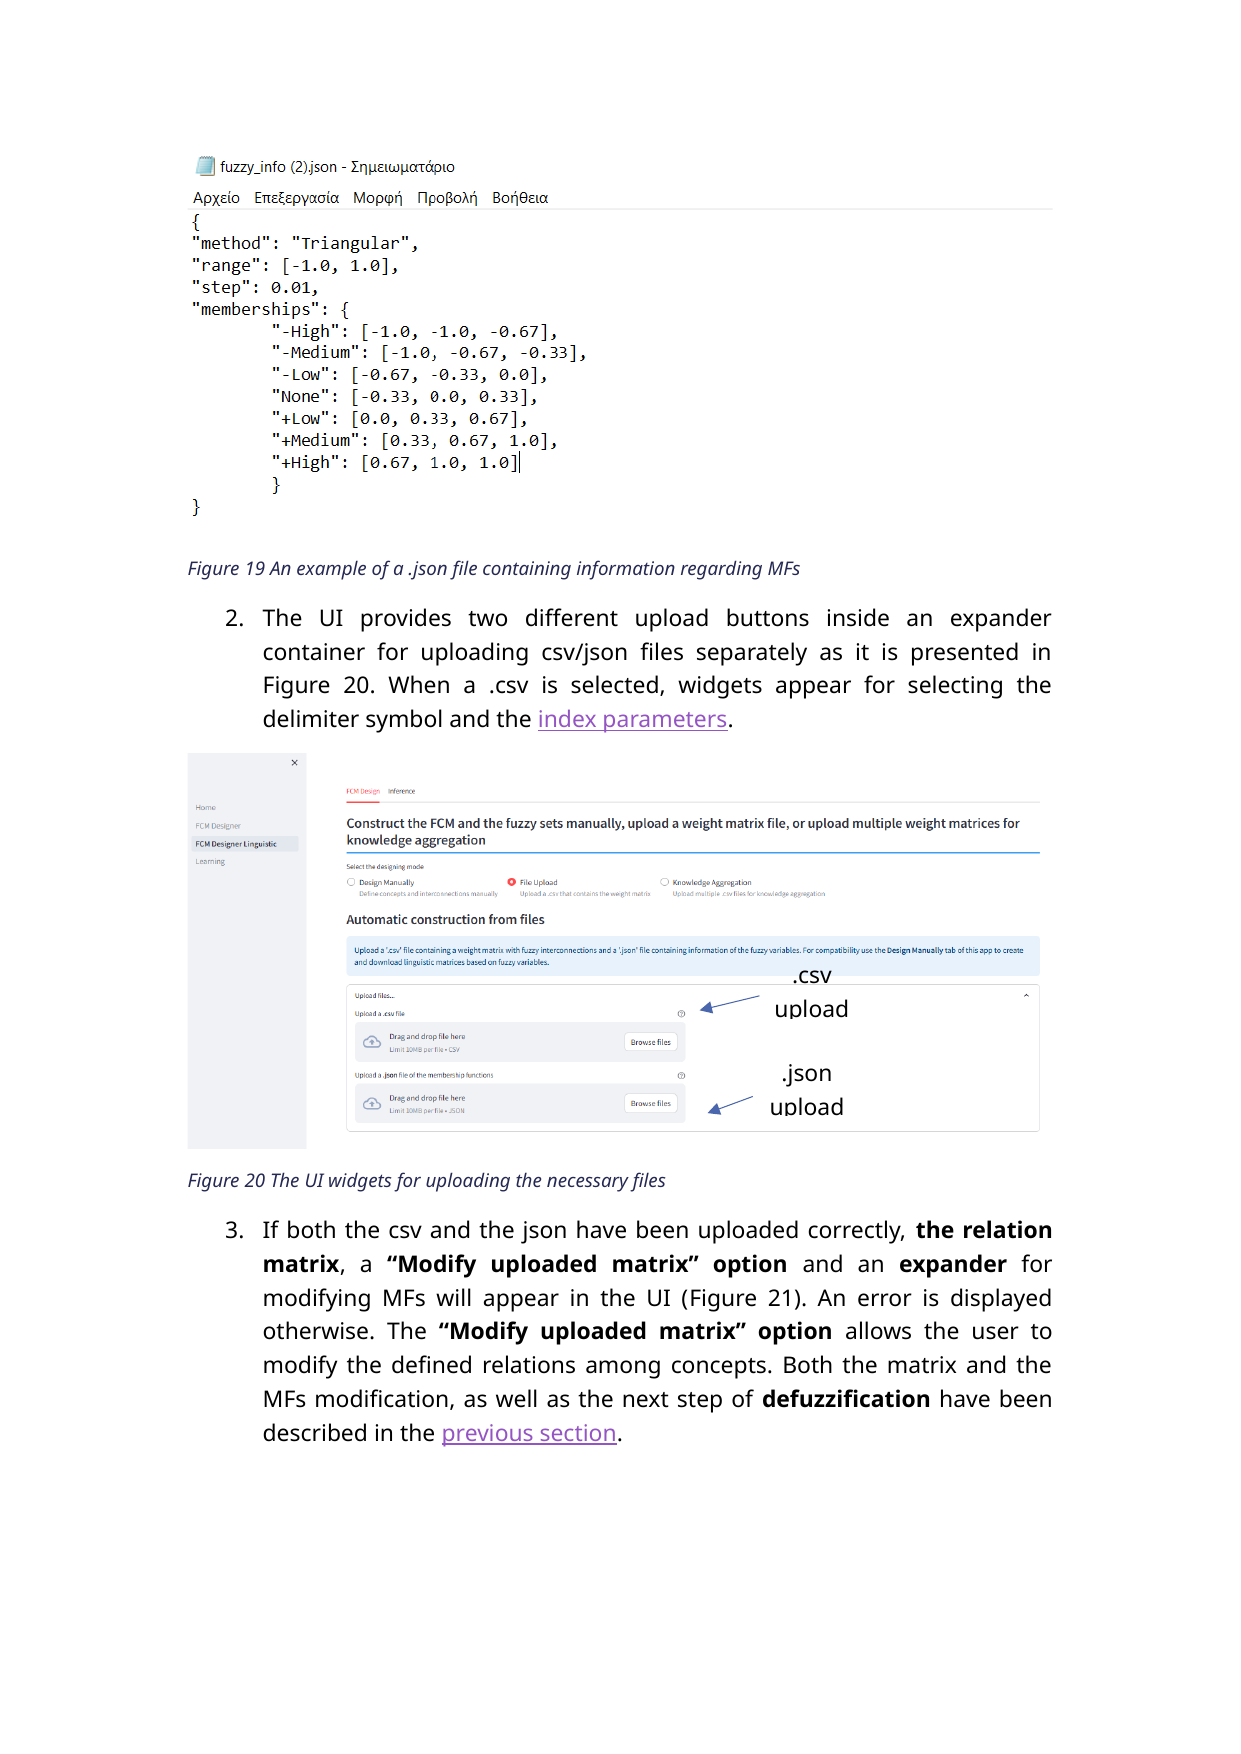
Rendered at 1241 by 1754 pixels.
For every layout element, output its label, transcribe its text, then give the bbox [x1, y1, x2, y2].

list If both the csv and the json have been uploaded correctly, the relation matrix, a “Modify uploaded matrix” option and an expander for modifying MFs will appear in the UI (Figure 21). An error is displayed otherwise. The “Modify uploaded matrix” option allows the user to modify the defined relations among concepts. Both the matrix and the MFs modification, as well as the next step of defuzzification have been described in the previous section. [225, 1214, 1053, 1448]
text Figure 20 The UI widgets for uploading the necessary files [187, 1168, 1053, 1193]
picture [187, 753, 1053, 1149]
picture [187, 150, 1053, 537]
list The UI provides two different upload buttons inside an expander container for uploading csv/json files separately as it is presented in Figure 20. When a .csv is selected, widgets appear for selecting the delimiter symbol and the index parameters. [225, 602, 1053, 734]
text Figure 19 An example of a .json file containing information regarding MFs [187, 556, 1053, 581]
